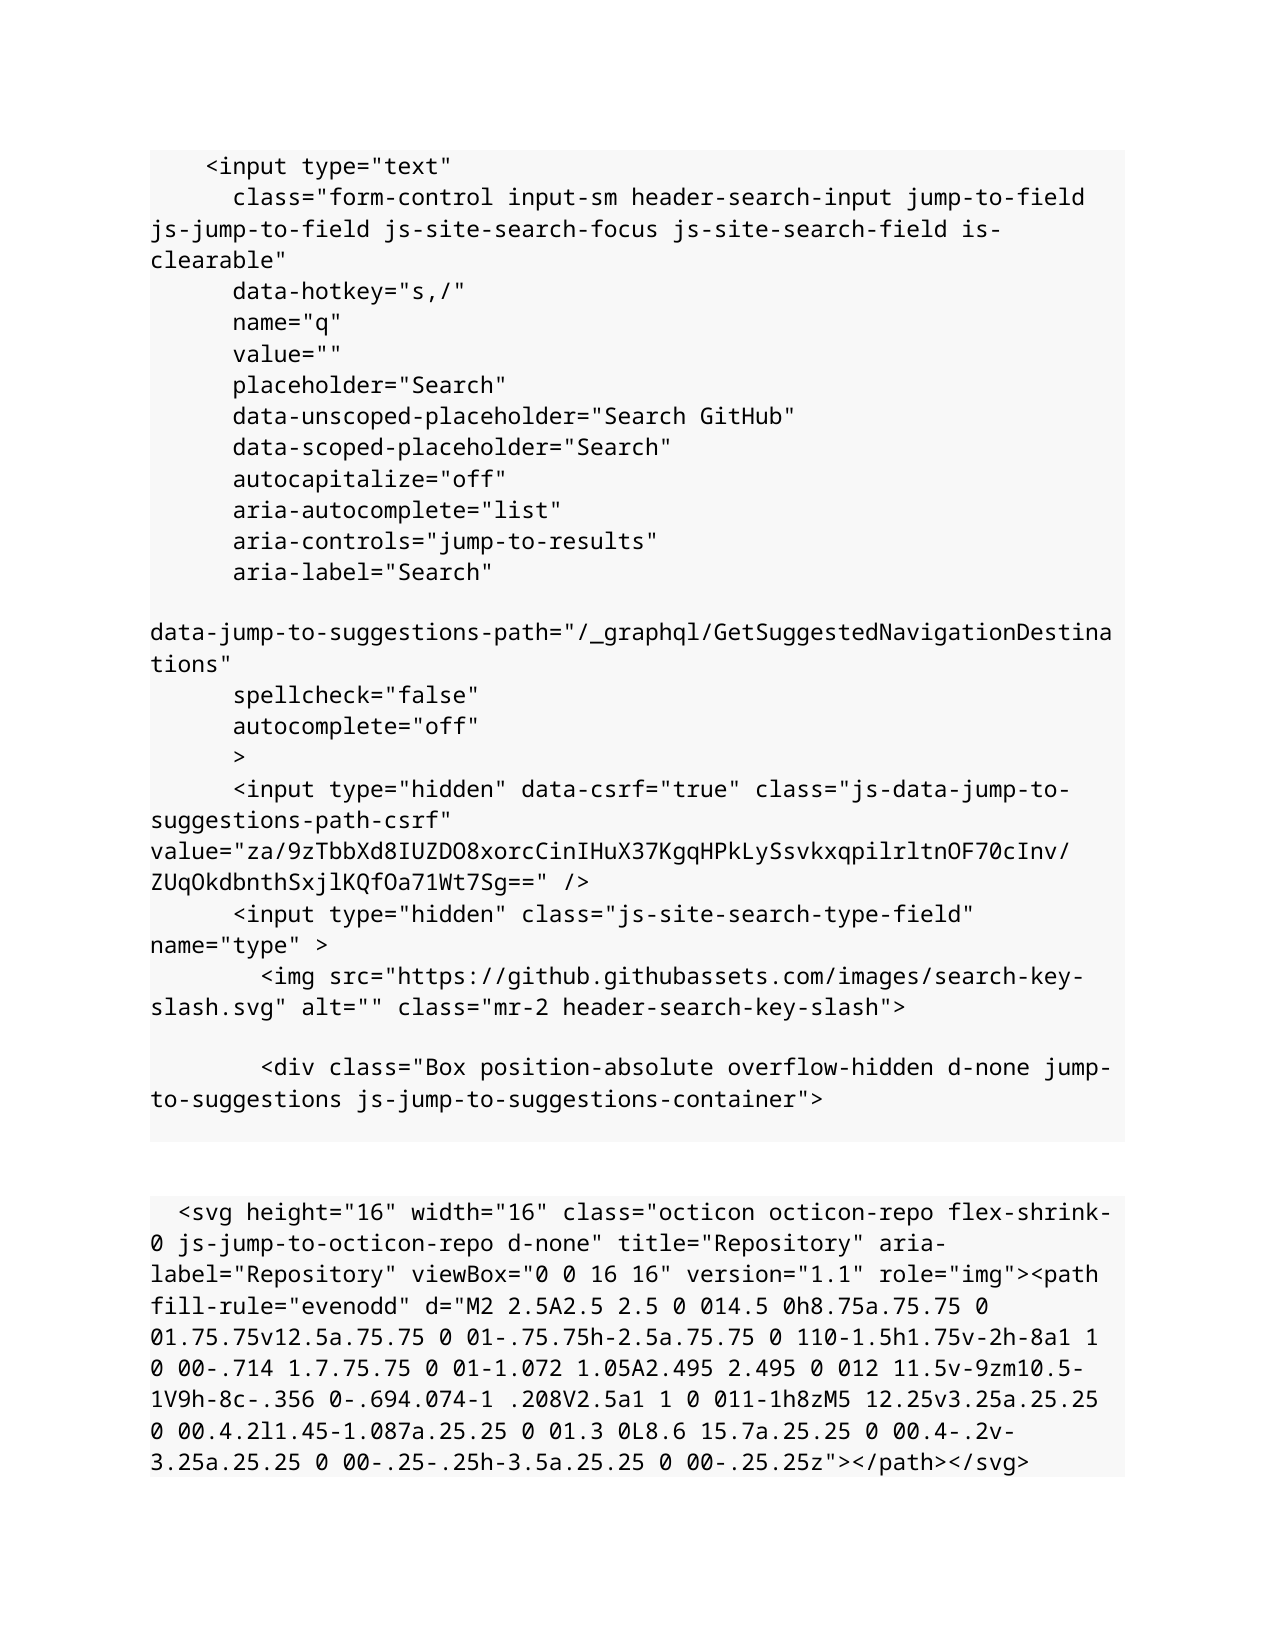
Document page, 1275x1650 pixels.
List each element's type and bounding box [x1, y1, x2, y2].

text [150, 150, 1125, 1142]
text [150, 1196, 1125, 1477]
